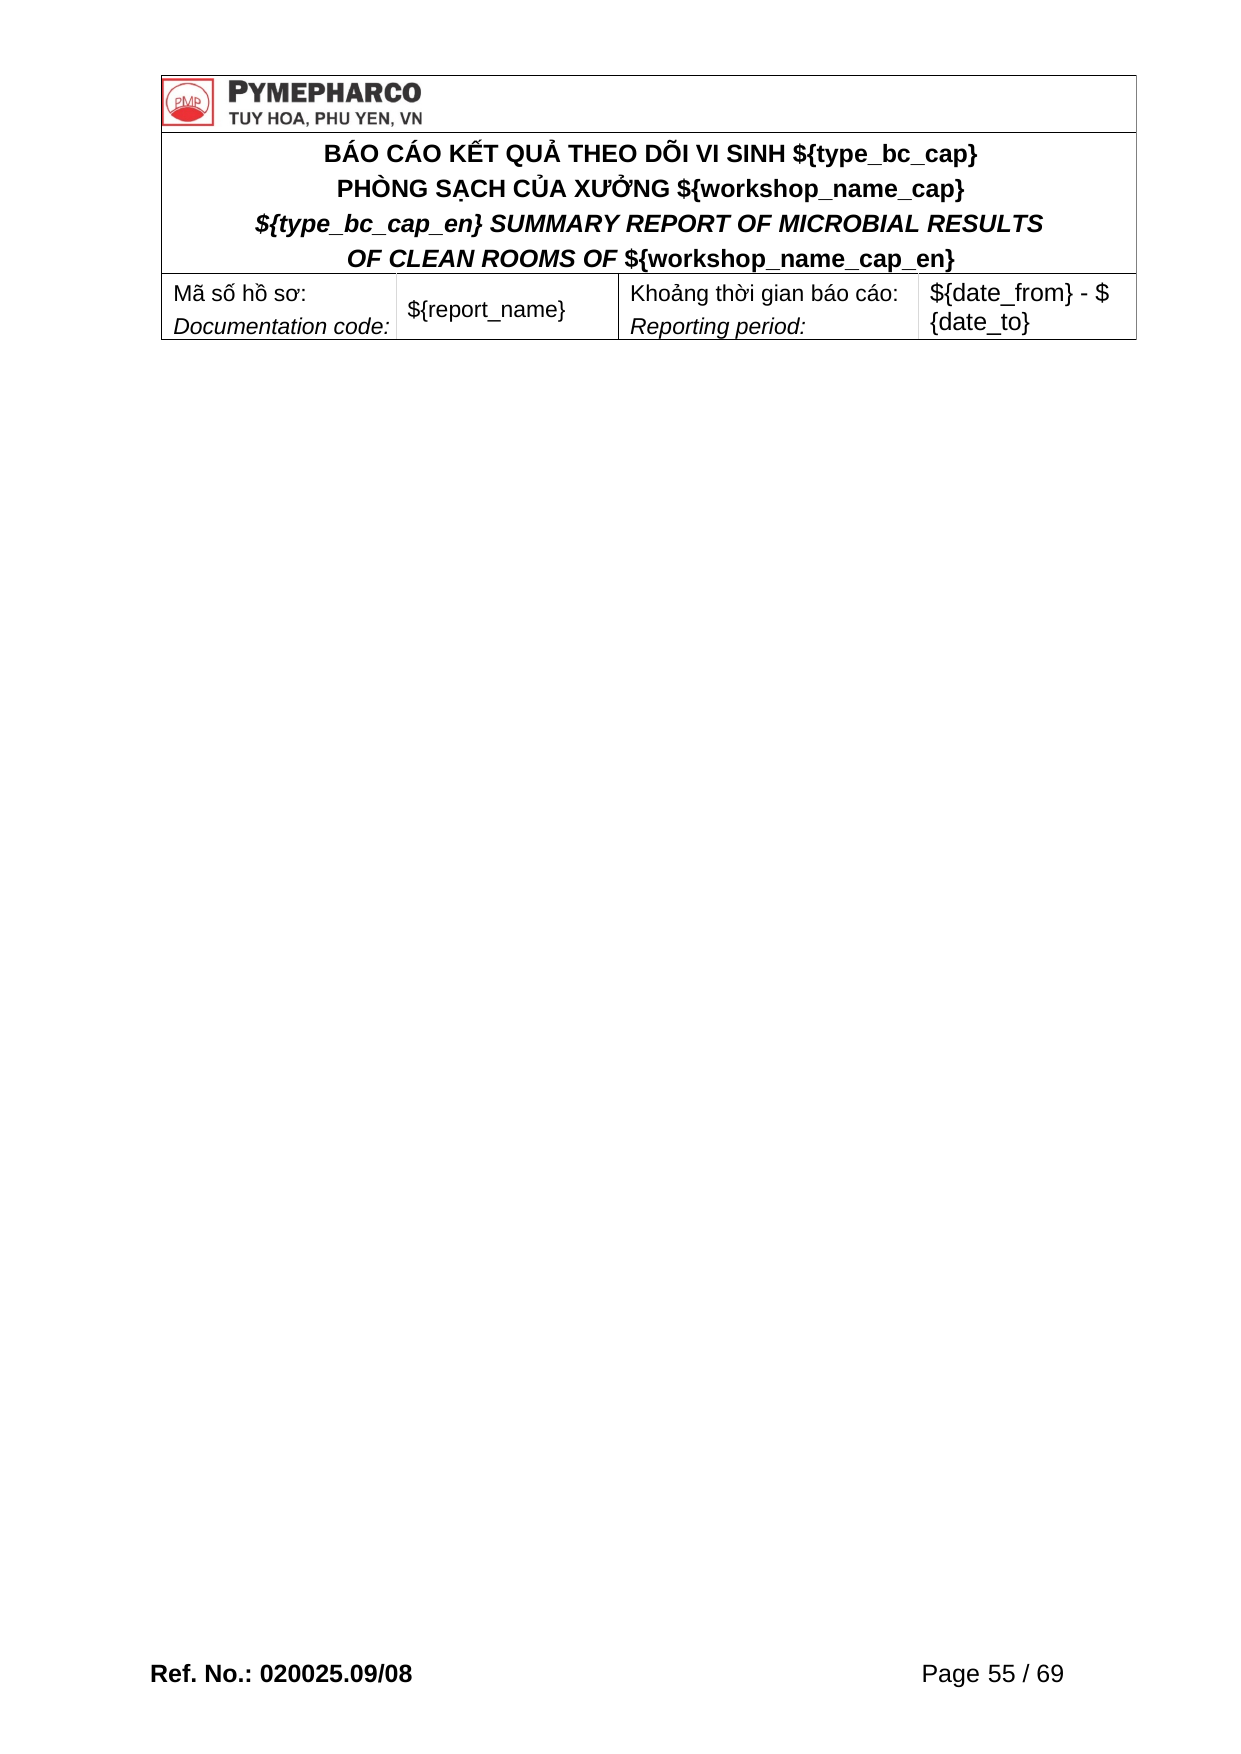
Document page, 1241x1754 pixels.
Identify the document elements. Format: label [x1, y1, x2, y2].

picture [162, 78, 422, 127]
